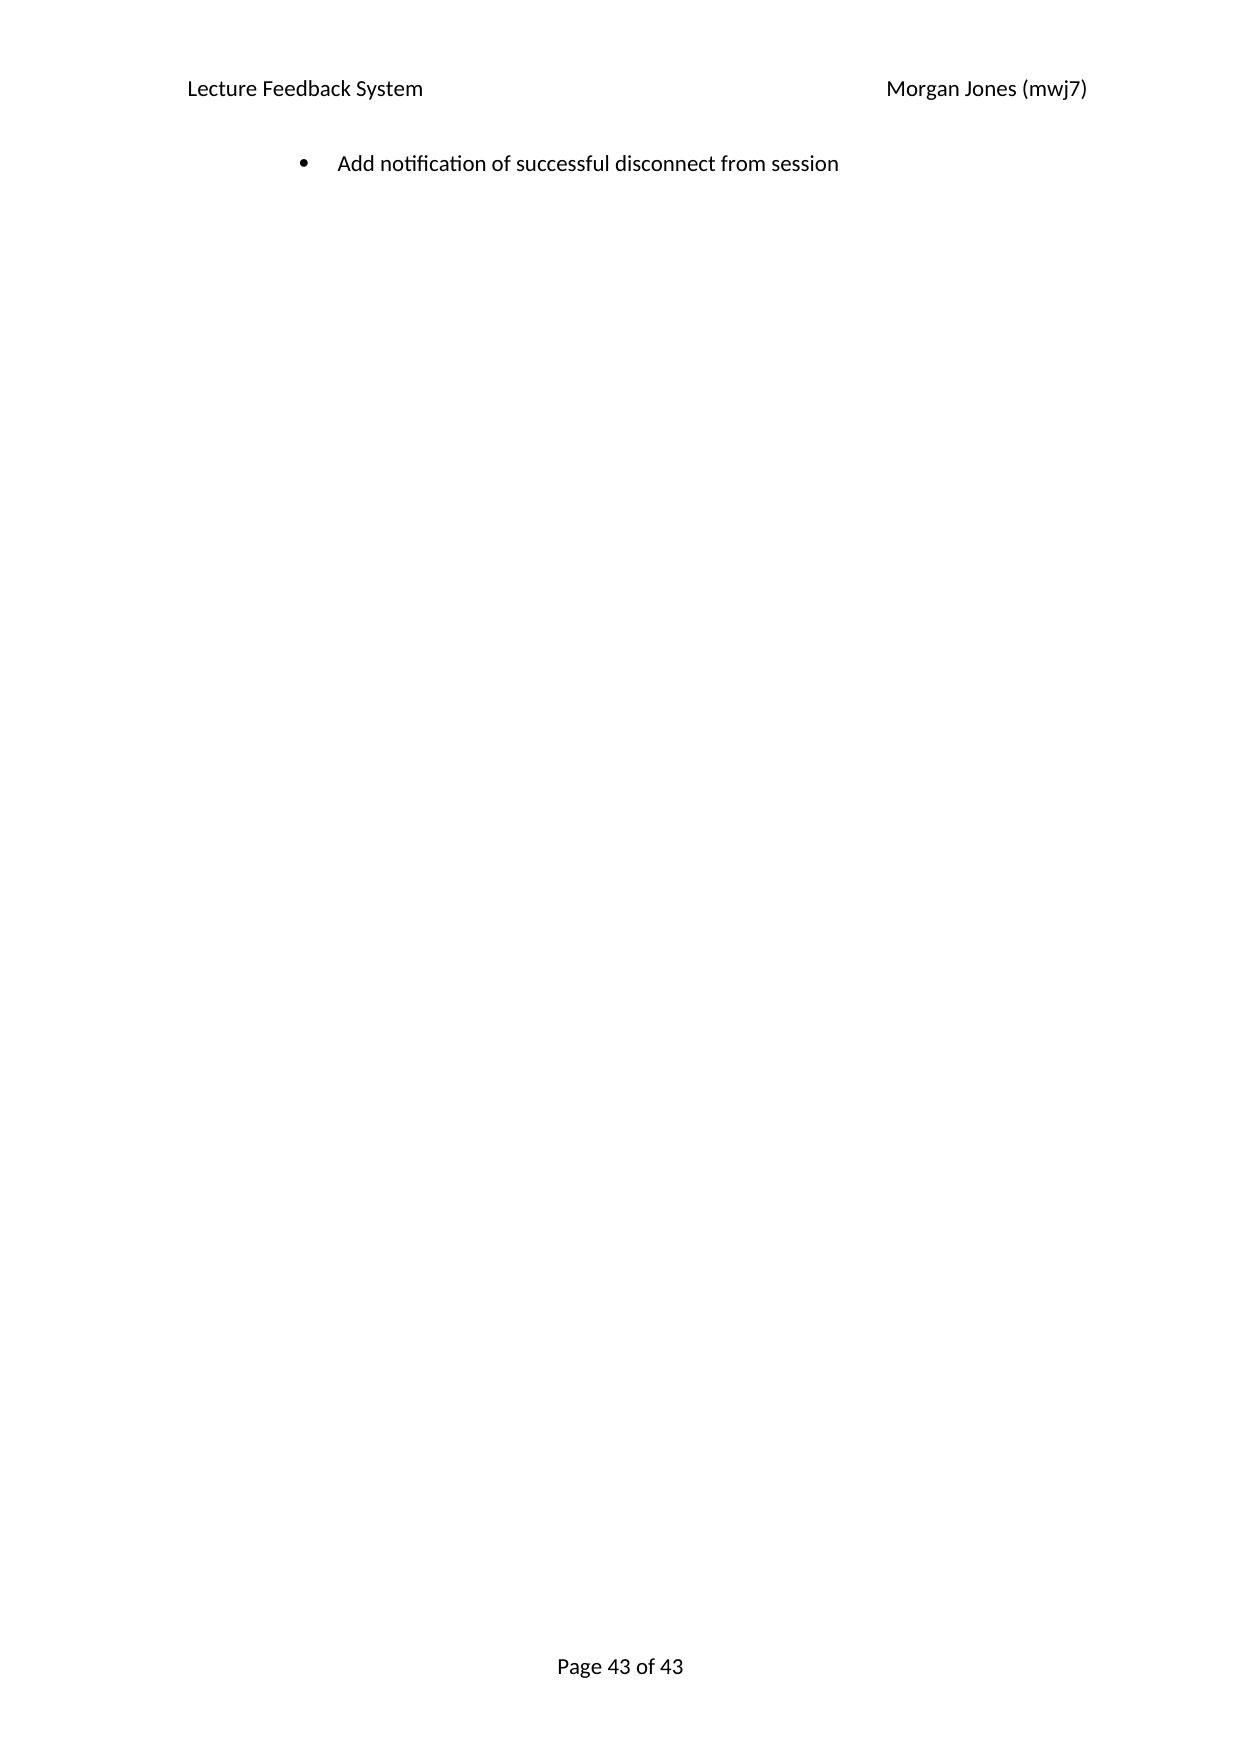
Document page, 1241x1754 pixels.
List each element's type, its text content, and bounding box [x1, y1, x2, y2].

list Add notification of successful disconnect from session [300, 149, 1053, 177]
